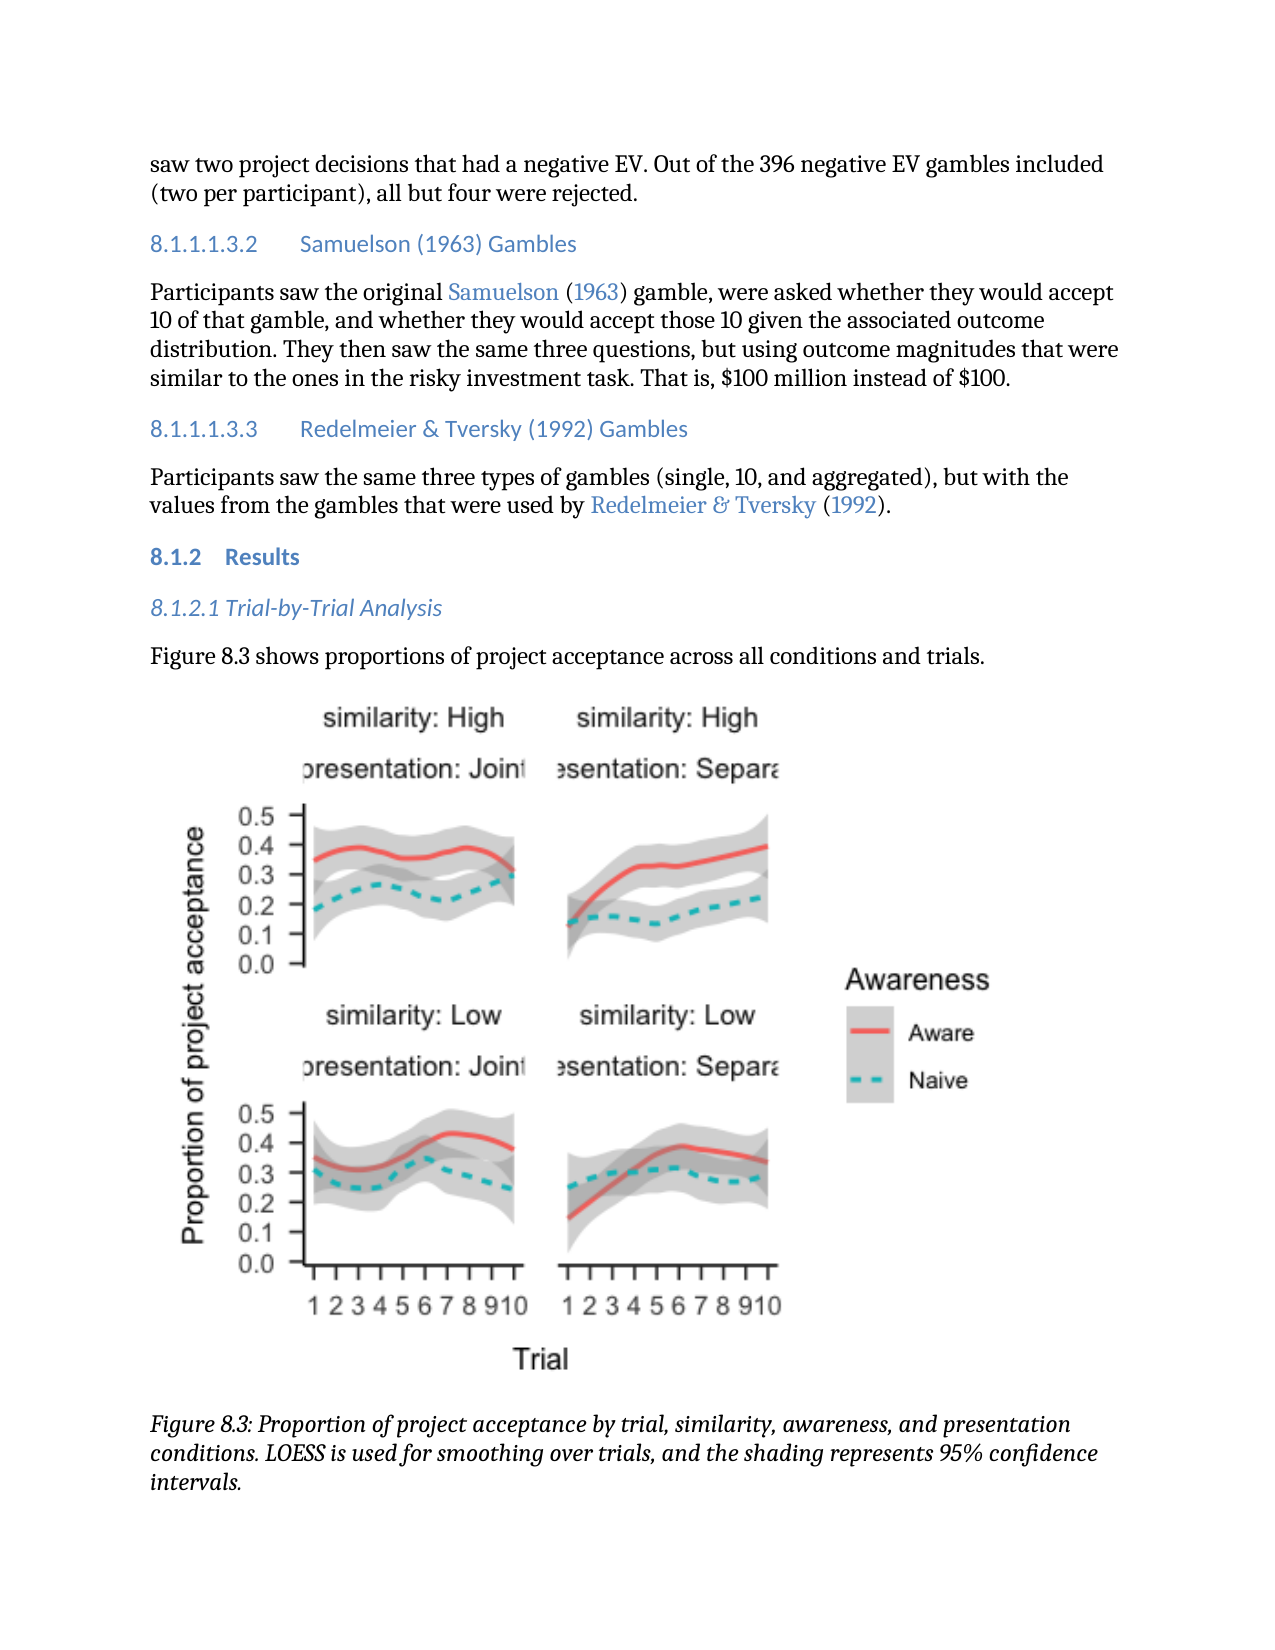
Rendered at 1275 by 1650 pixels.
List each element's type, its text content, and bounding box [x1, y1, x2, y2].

subtitle 8.1.2.1 Trial-by-Trial Analysis [150, 592, 1125, 623]
subtitle 8.1.1.1.3.2 Samuelson (1963) Gambles [150, 228, 1125, 259]
picture [168, 689, 1044, 1390]
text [150, 150, 1125, 207]
text Participants saw the original Samuelson (1963) gamble, were asked whether they would accept 10 of that gamble, and whether they would accept those 10 given the associated outcome distribution. They then saw the same three questions, but using outcome magnitudes that were similar to the ones in the risky investment task. That is, $100 million instead of $100. [150, 278, 1125, 393]
text Figure 8.3 shows proportions of project acceptance across all conditions and trials. [150, 642, 1125, 670]
text Participants saw the same three types of gambles (single, 10, and aggregated), but with the values from the gambles that were used by Redelmeier & Tversky (1992). [150, 463, 1125, 520]
text Figure 8.3: Proportion of project acceptance by trial, similarity, awareness, and presentation conditions. LOESS is used for smoothing over trials, and the shading represents 95% confidence intervals. [150, 1410, 1125, 1496]
subtitle 8.1.1.1.3.3 Redelmeier & Tversky (1992) Gambles [150, 413, 1125, 444]
subtitle 8.1.2 Results [150, 541, 1125, 572]
